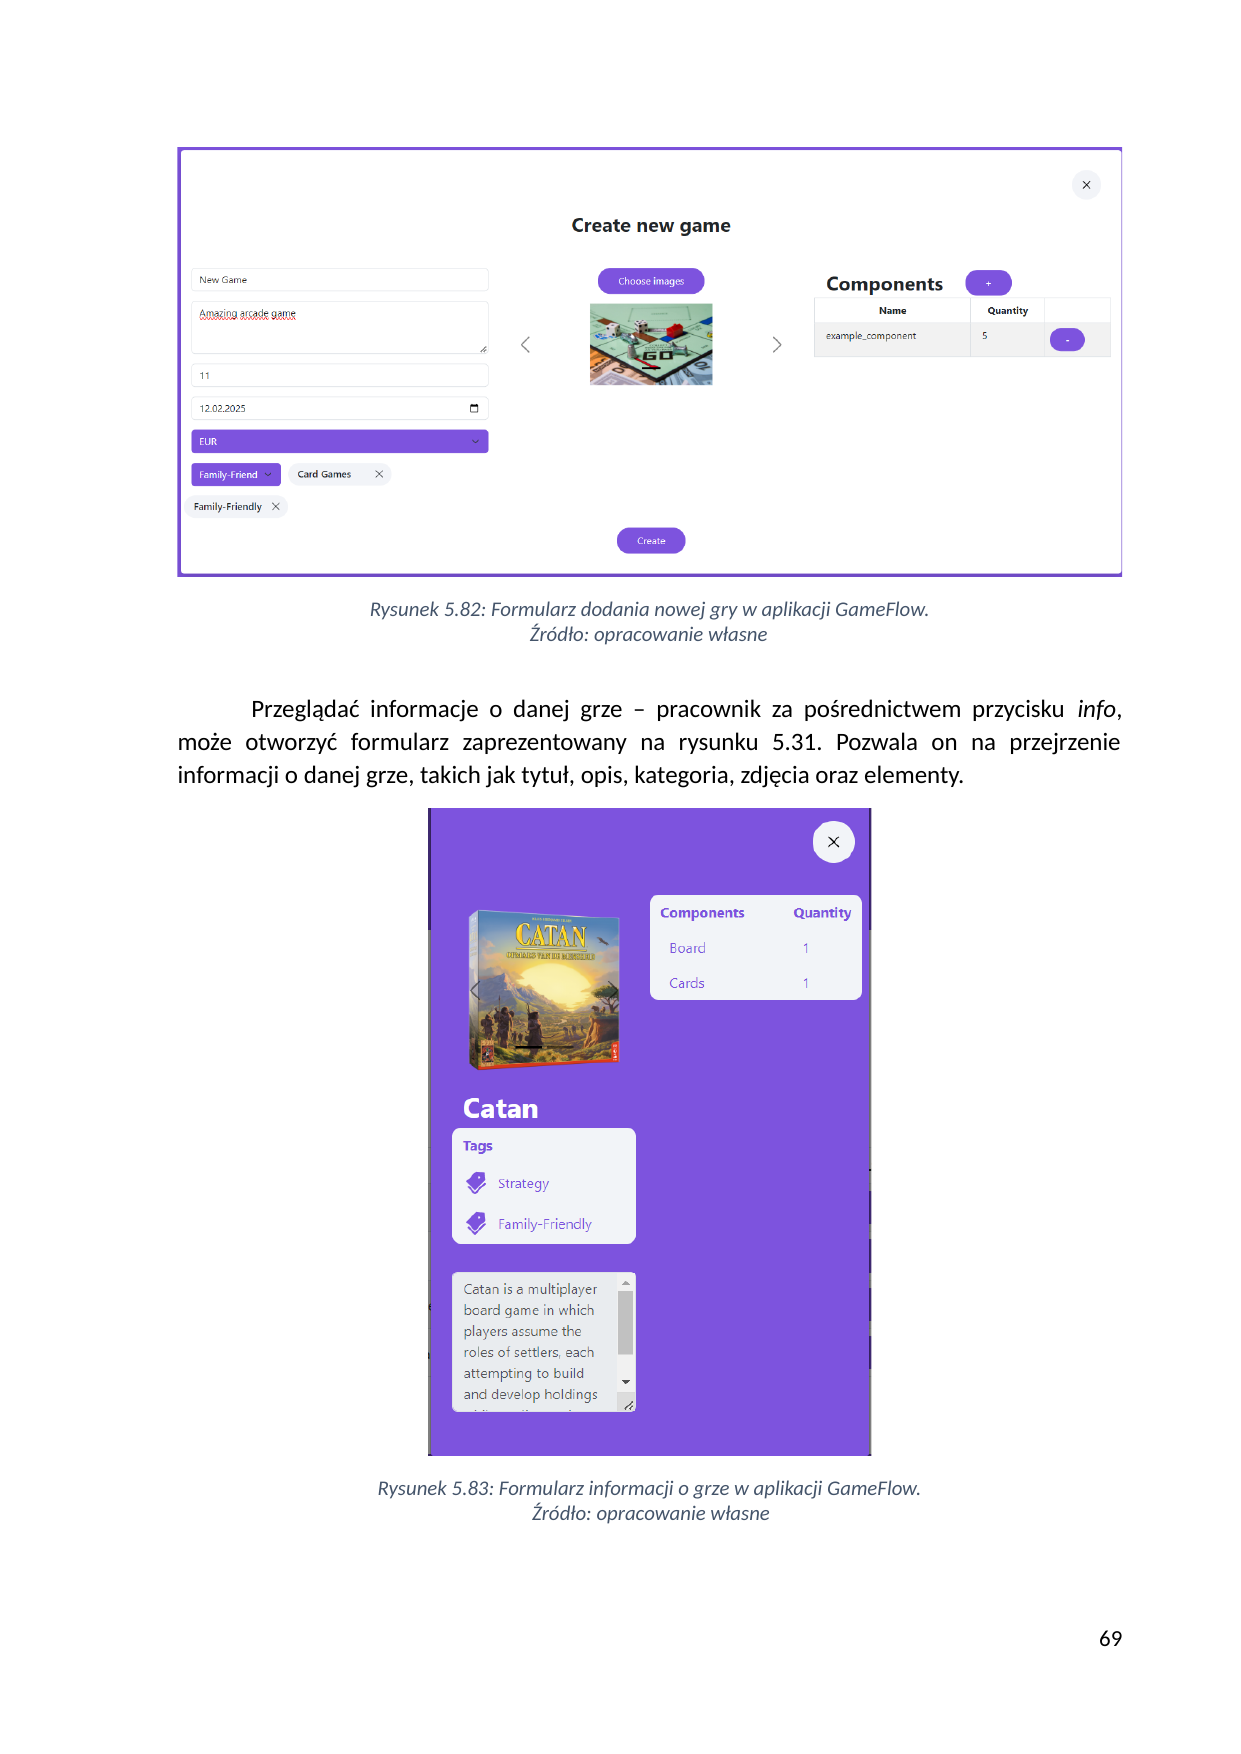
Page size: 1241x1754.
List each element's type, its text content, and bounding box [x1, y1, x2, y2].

text Przeglądać informacje o danej grze – pracownik za pośrednictwem przycisku info, może otworzyć formularz zaprezentowany na rysunku 5.31. Pozwala on na przejrzenie informacji o danej grze, takich jak tytuł, opis, kategoria, zdjęcia oraz elementy. [177, 693, 1122, 790]
text Źródło: opracowanie własne [177, 621, 1122, 647]
picture [428, 808, 872, 1456]
picture [177, 147, 1123, 577]
text Źródło: opracowanie własne [177, 1500, 1122, 1526]
